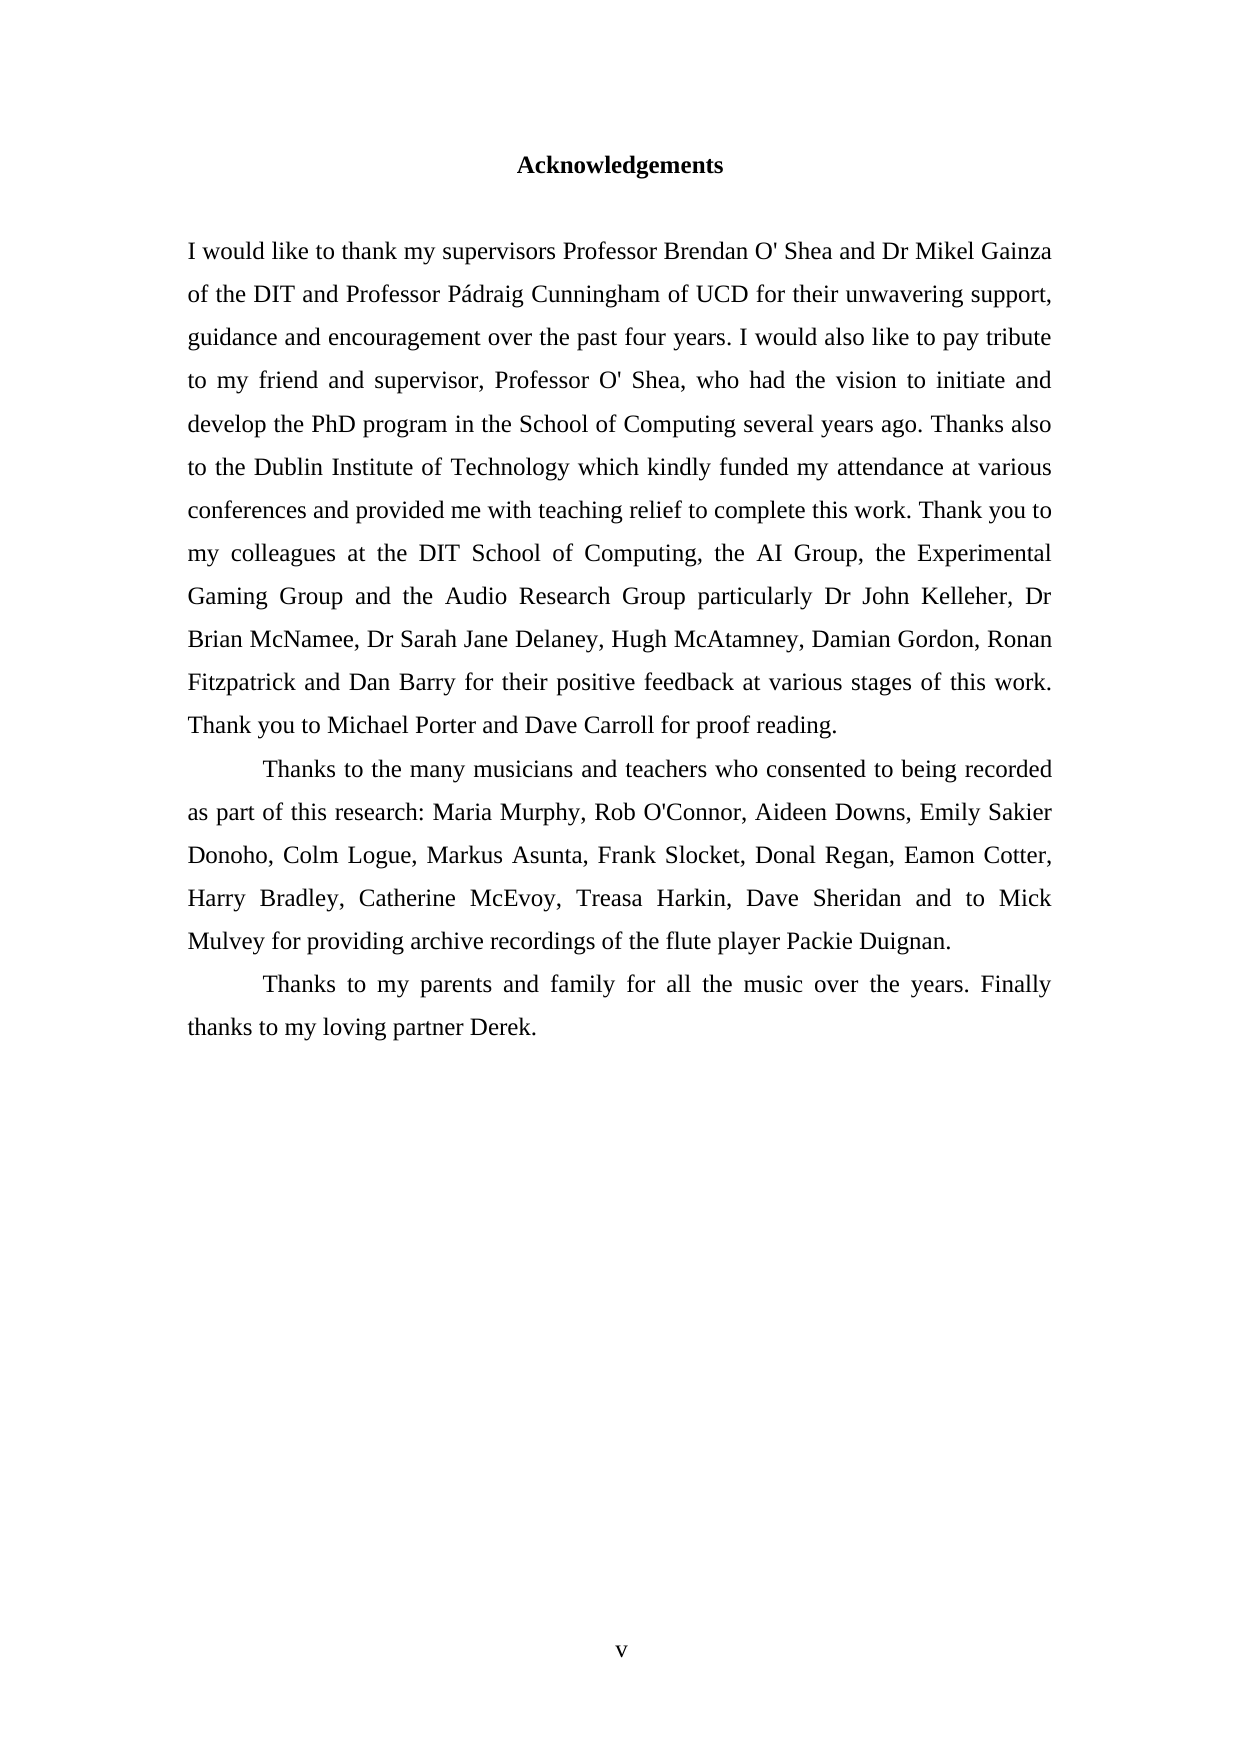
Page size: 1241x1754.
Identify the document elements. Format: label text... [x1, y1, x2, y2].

text Thanks to the many musicians and teachers who consented to being recorded as part of this research: Maria Murphy, Rob O'Connor, Aideen Downs, Emily Sakier Donoho, Colm Logue, Markus Asunta, Frank Slocket, Donal Regan, Eamon Cotter, Harry Bradley, Catherine McEvoy, Treasa Harkin, Dave Sheridan and to Mick Mulvey for providing archive recordings of the flute player Packie Duignan. [187, 754, 1053, 955]
text Thanks to my parents and family for all the music over the years. Finally thanks to my loving partner Derek. [187, 969, 1053, 1041]
text I would like to thank my supervisors Professor Brendan O' Shea and Dr Mikel Gainza of the DIT and Professor Pádraig Cunningham of UCD for their unwavering support, guidance and encouragement over the past four years. I would also like to pay tribute to my friend and supervisor, Professor O' Shea, who had the vision to initiate and develop the PhD program in the School of Computing several years ago. Thanks also to the Dublin Institute of Technology which kindly funded my attendance at various conferences and provided me with teaching relief to complete this work. Thank you to my colleagues at the DIT School of Computing, the AI Group, the Experimental Gaming Group and the Audio Research Group particularly Dr John Kelleher, Dr Brian McNamee, Dr Sarah Jane Delaney, Hugh McAtamney, Damian Gordon, Ronan Fitzpatrick and Dan Barry for their positive feedback at various stages of this work. Thank you to Michael Porter and Dave Carroll for proof reading. [187, 236, 1053, 739]
text Acknowledgements [187, 150, 1053, 179]
